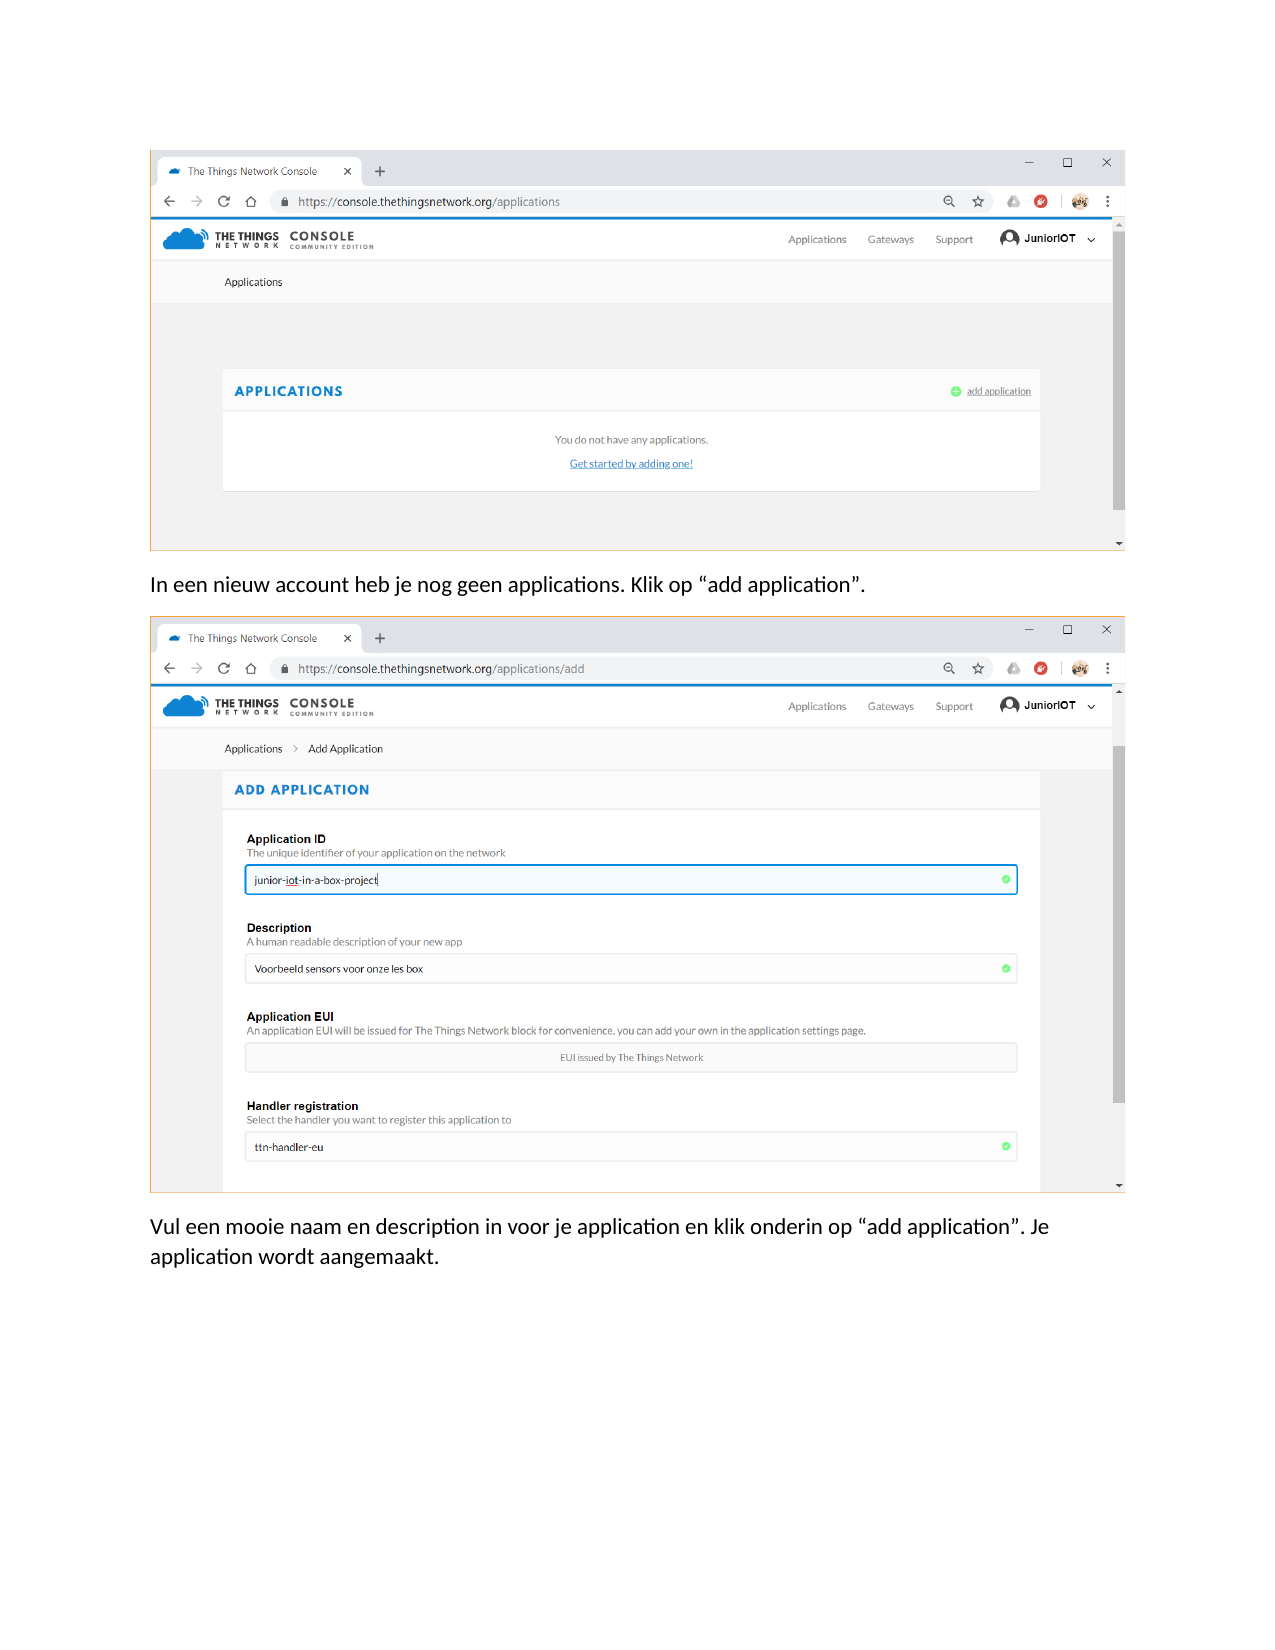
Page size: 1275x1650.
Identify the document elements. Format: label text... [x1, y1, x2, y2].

picture [150, 150, 1125, 551]
text In een nieuw account heb je nog geen applications. Klik op “add application”. [150, 570, 1125, 598]
picture [150, 616, 1125, 1193]
text Vul een mooie naam en description in voor je application en klik onderin op “add application”. Je application wordt aangemaakt. [150, 1212, 1125, 1270]
